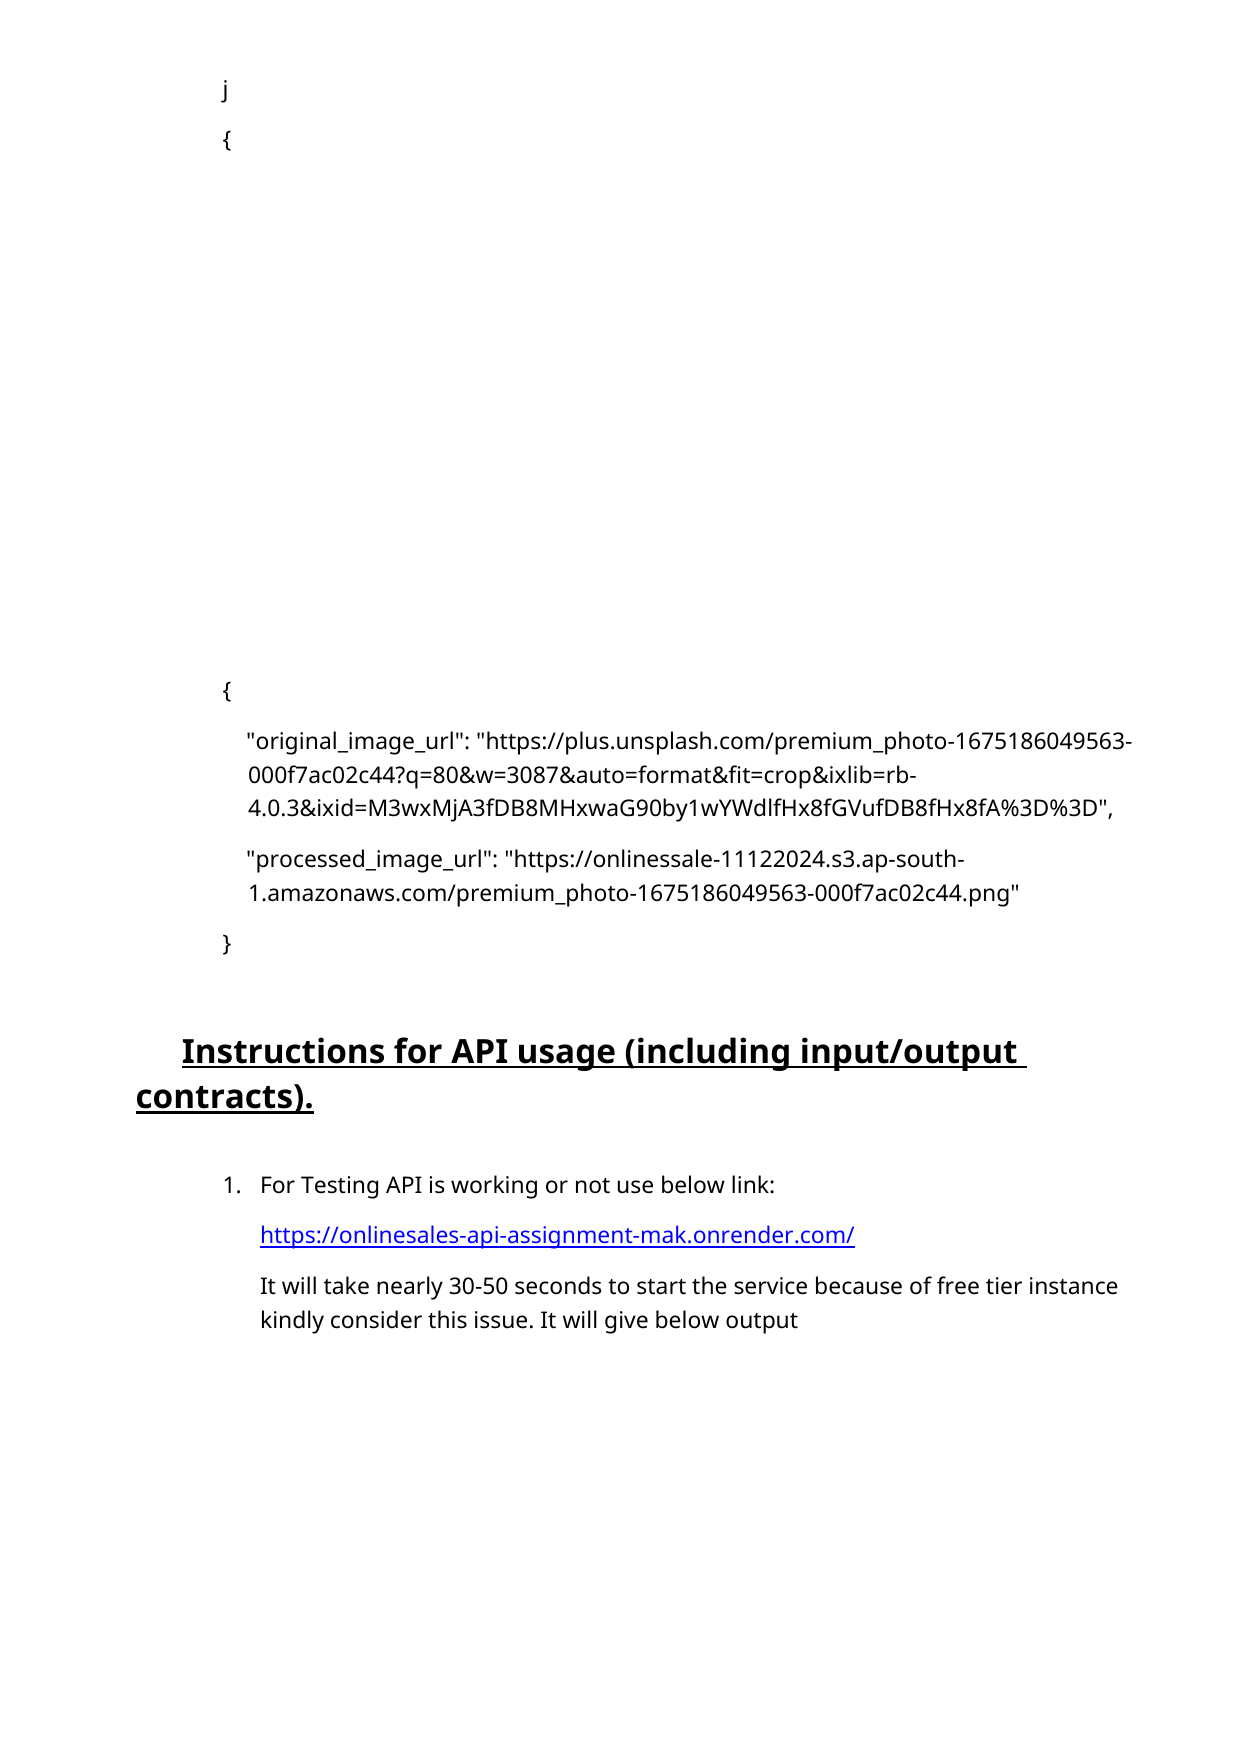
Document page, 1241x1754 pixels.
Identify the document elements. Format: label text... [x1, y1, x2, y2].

list "original_image_url": "https://plus.unsplash.com/premium_photo-1675186049563-000f7ac02c44?q=80&w=3087&auto=format&fit=crop&ixlib=rb-4.0.3&ixid=M3wxMjA3fDB8MHxwaG90by1wYWdlfHx8fGVufDB8fHx8fA%3D%3D", [222, 725, 1180, 823]
list j [222, 73, 1180, 104]
list For Testing API is working or not use below link: [222, 1169, 1180, 1200]
list } [222, 927, 1180, 958]
text Instructions for API usage (including input/output contracts). [135, 1028, 1180, 1118]
list "processed_image_url": "https://onlinessale-11122024.s3.ap-south-1.amazonaws.com/premium_photo-1675186049563-000f7ac02c44.png" [222, 843, 1180, 908]
list https://onlinesales-api-assignment-mak.onrender.com/ [260, 1219, 1180, 1251]
list { [222, 123, 1180, 154]
list It will take nearly 30-50 seconds to start the service because of free tier instance kindly consider this issue. It will give below output [260, 1270, 1180, 1335]
list { [222, 674, 1180, 706]
